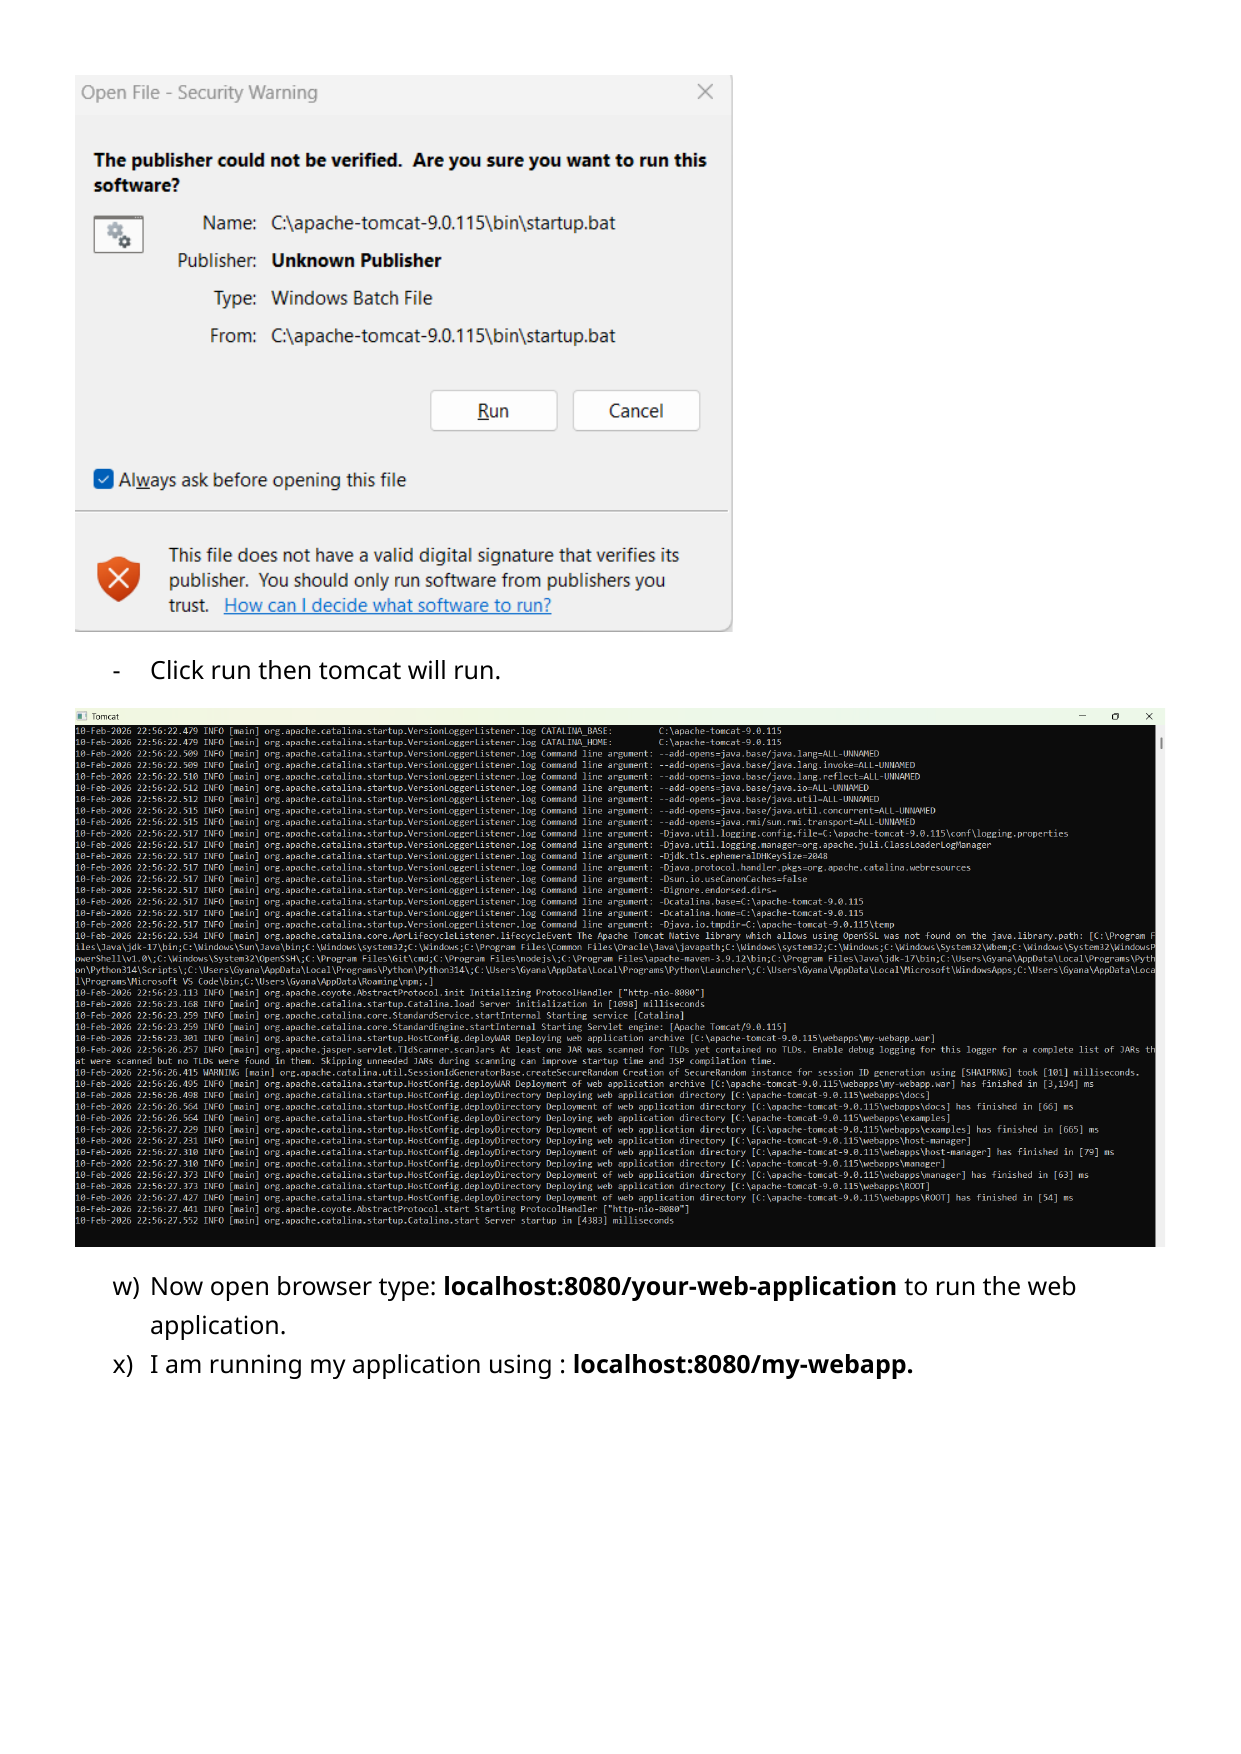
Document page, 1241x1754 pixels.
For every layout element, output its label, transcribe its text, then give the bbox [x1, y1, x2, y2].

list Click run then tomcat will run. [112, 653, 1165, 687]
picture [75, 708, 1166, 1247]
list Now open browser type: localhost:8080/your-web-application to run the web application. [112, 1269, 1165, 1342]
picture [75, 75, 733, 632]
list I am running my application using : localhost:8080/my-webapp. [112, 1347, 1165, 1381]
